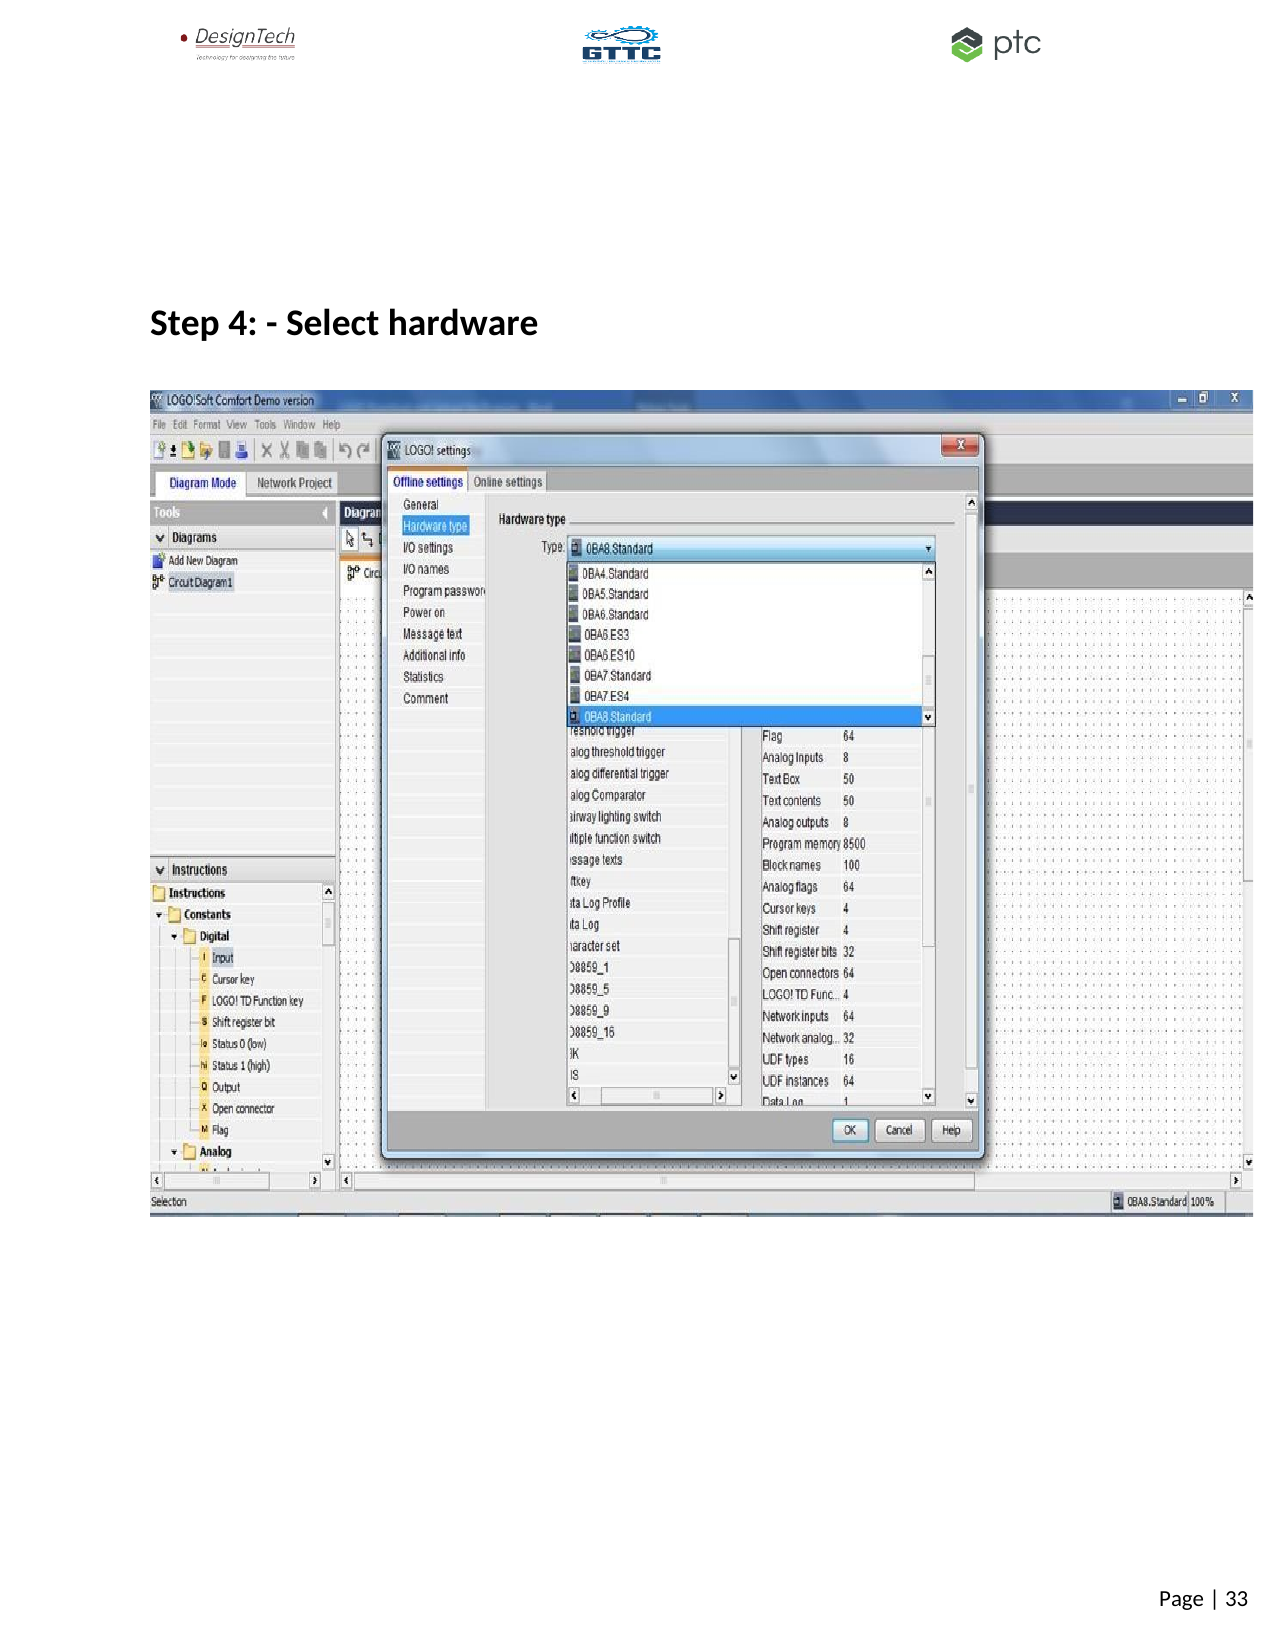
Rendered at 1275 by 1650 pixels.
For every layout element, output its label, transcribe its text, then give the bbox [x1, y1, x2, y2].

text Step 4: - Select hardware [150, 299, 1248, 345]
picture [951, 27, 1041, 63]
picture [582, 26, 661, 64]
picture [180, 27, 295, 61]
picture [150, 390, 1254, 1217]
